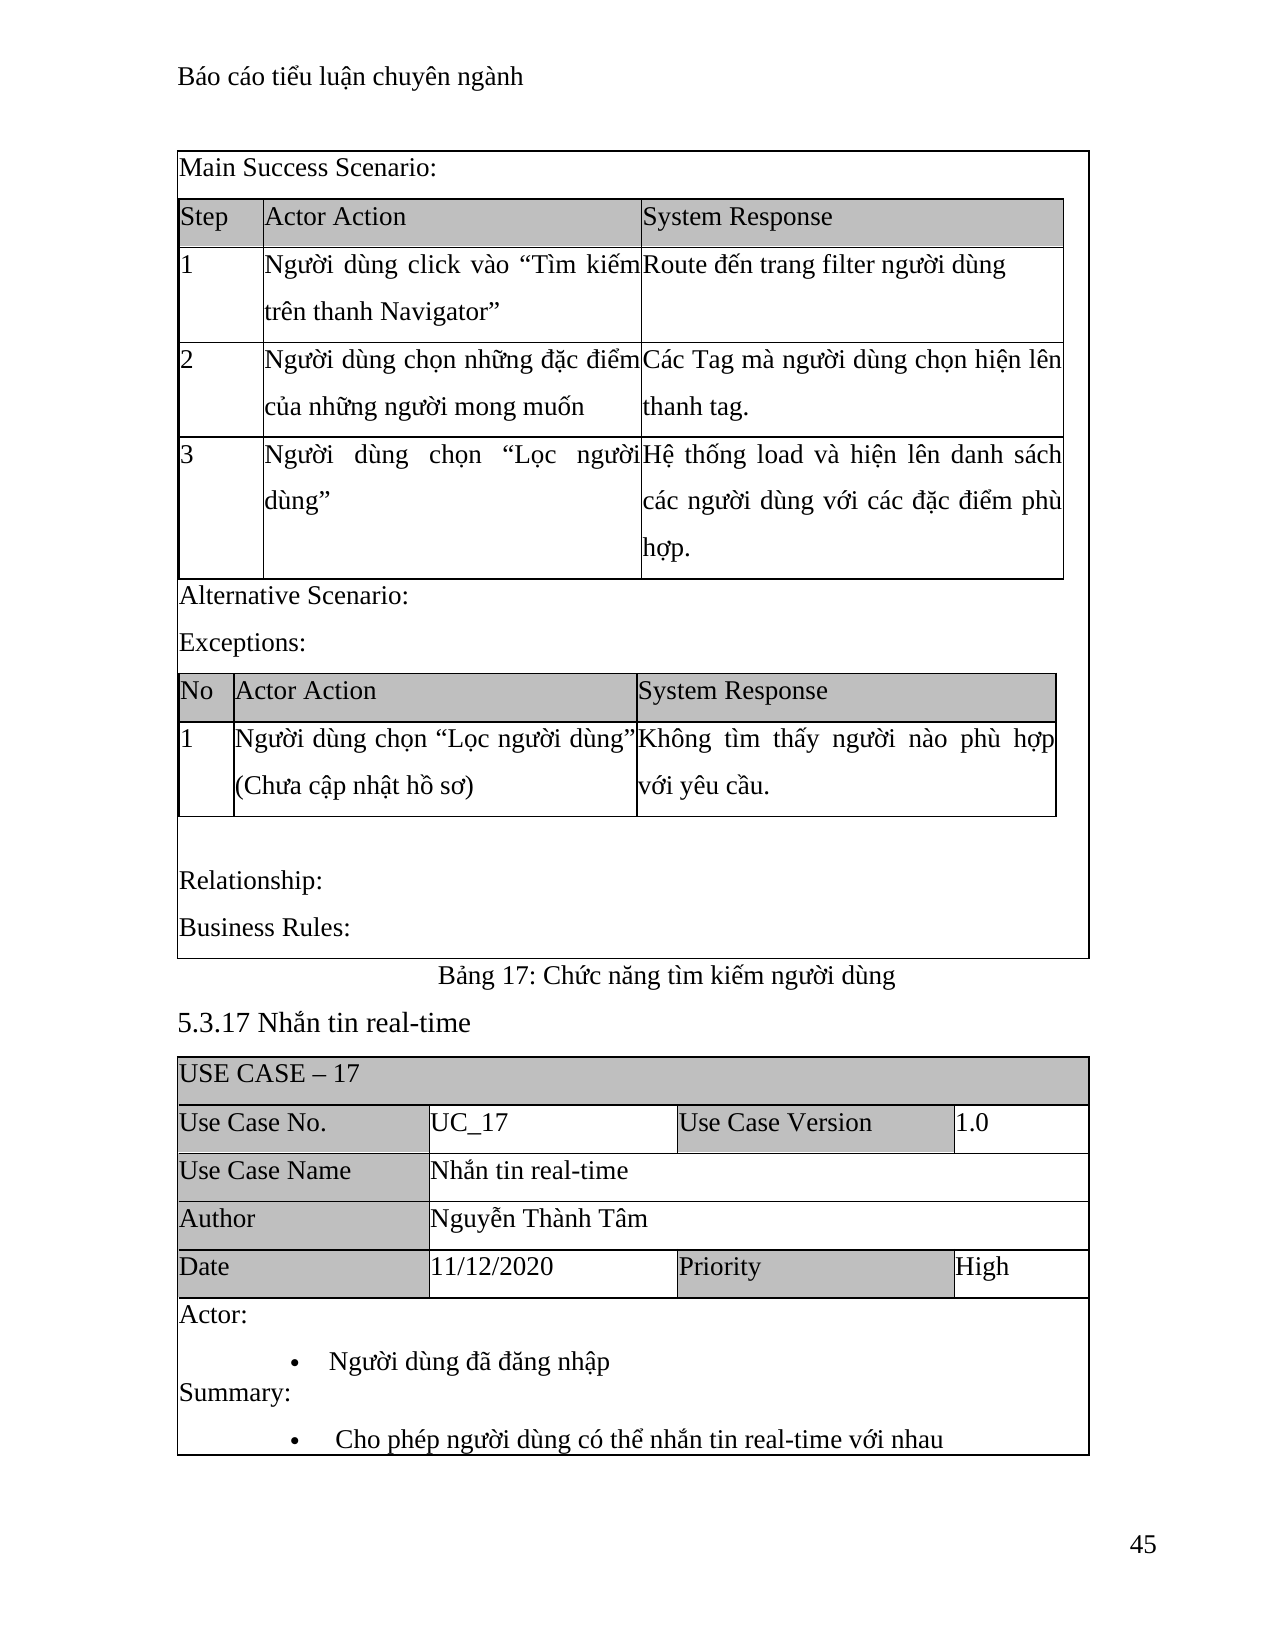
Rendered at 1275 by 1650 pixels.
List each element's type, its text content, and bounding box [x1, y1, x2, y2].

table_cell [178, 152, 1088, 957]
table_cell Use Case Version [678, 1106, 954, 1152]
table_cell Use Case No. [178, 1105, 429, 1152]
text 5.3.17 Nhắn tin real-time [177, 1006, 1156, 1039]
table_cell High [955, 1251, 1088, 1297]
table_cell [178, 1298, 1088, 1454]
table_cell Nhắn tin real-time [430, 1154, 1088, 1201]
table_cell UC_17 [430, 1106, 677, 1152]
table_header USE CASE – 17 [178, 1058, 1088, 1104]
table_cell 1.0 [955, 1106, 1088, 1152]
table_cell Priority [678, 1251, 954, 1297]
table_cell Date [178, 1250, 429, 1297]
table_cell Author [178, 1202, 429, 1249]
table_cell Use Case Name [178, 1154, 429, 1201]
table_cell 11/12/2020 [430, 1251, 677, 1297]
text Bảng 17: Chức năng tìm kiếm người dùng [177, 959, 1156, 990]
table_cell Nguyễn Thành Tâm [430, 1202, 1088, 1249]
